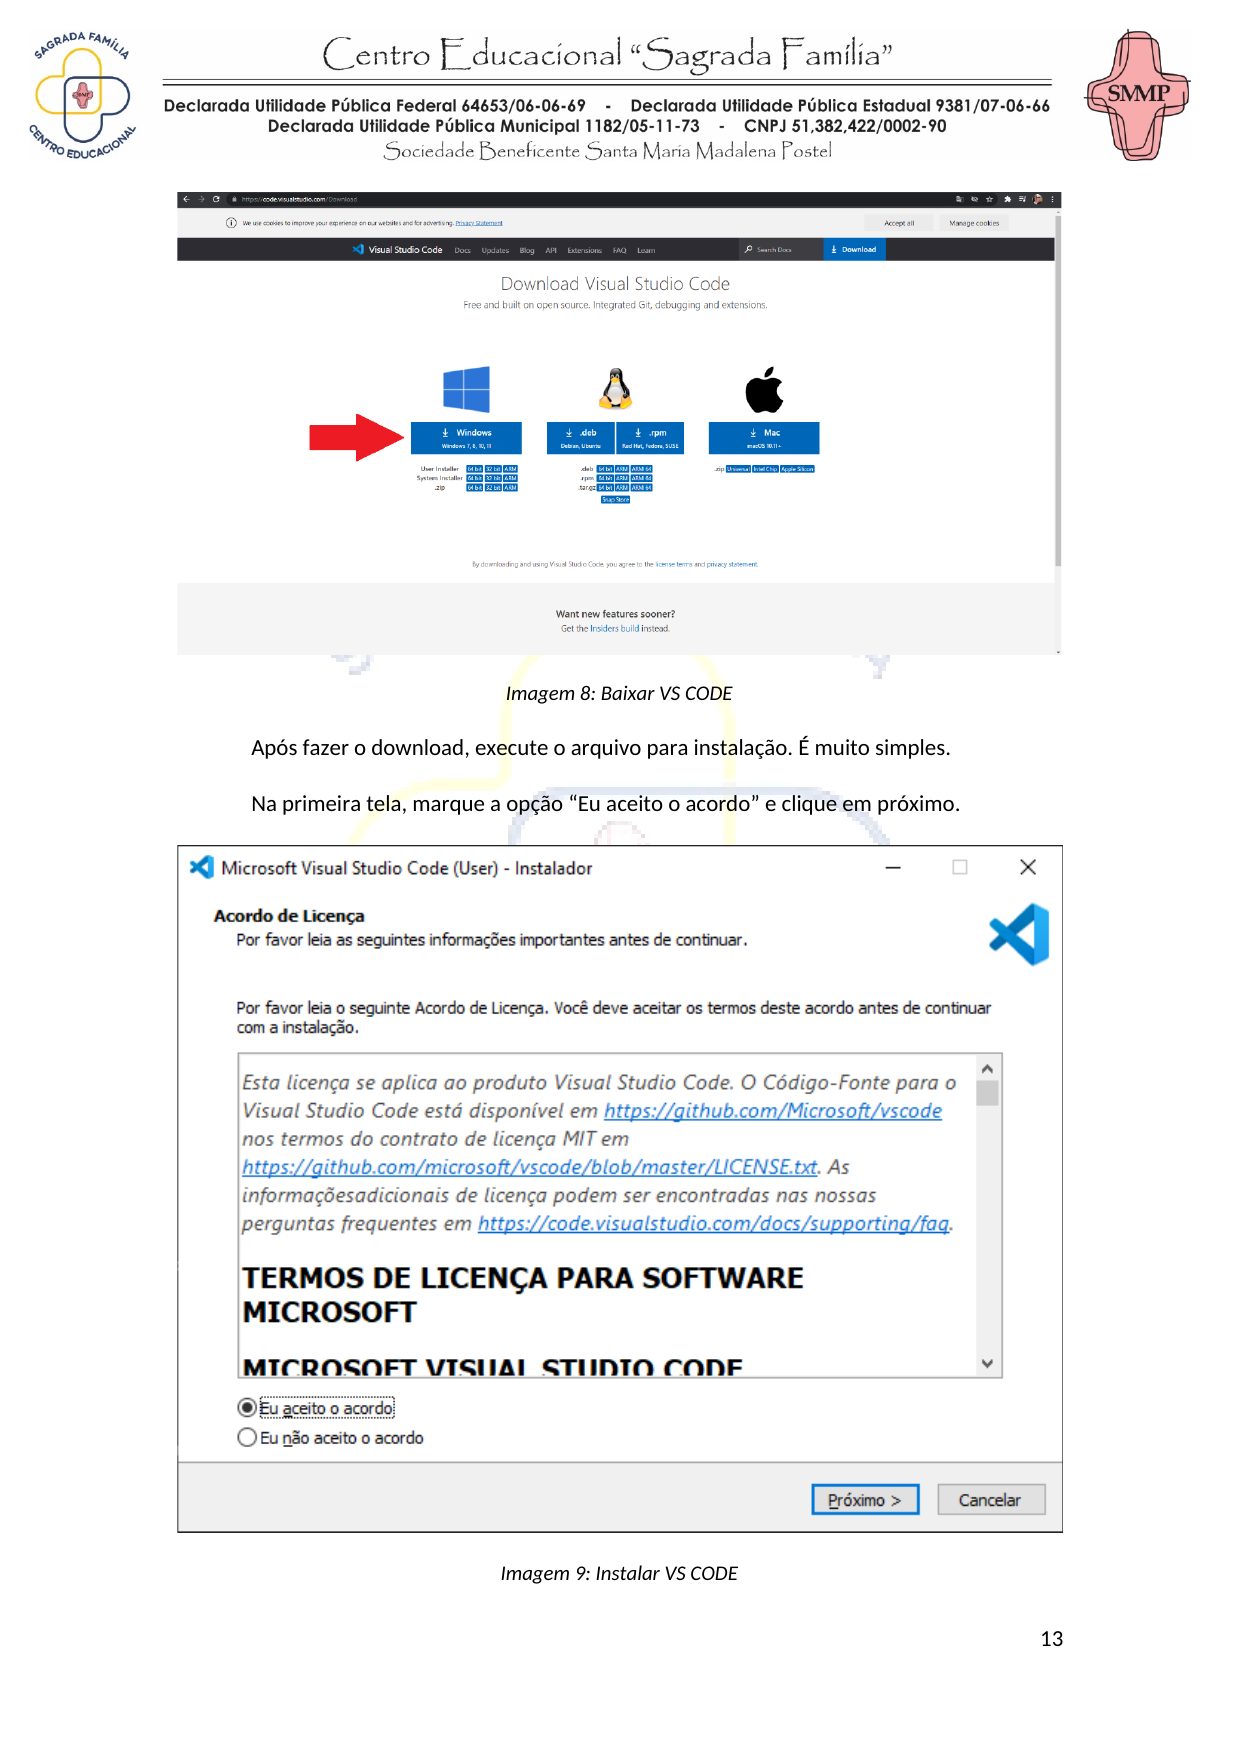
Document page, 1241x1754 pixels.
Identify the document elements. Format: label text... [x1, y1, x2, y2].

picture [177, 845, 1063, 1533]
text Imagem 9: Instalar VS CODE [177, 1561, 1063, 1586]
picture [177, 192, 1062, 655]
text Após fazer o download, execute o arquivo para instalação. É muito simples. [177, 733, 1063, 761]
picture [29, 29, 1191, 161]
text Na primeira tela, marque a opção “Eu aceito o acordo” e clique em próximo. [177, 789, 1063, 817]
text Imagem 8: Baixar VS CODE [177, 680, 1063, 705]
